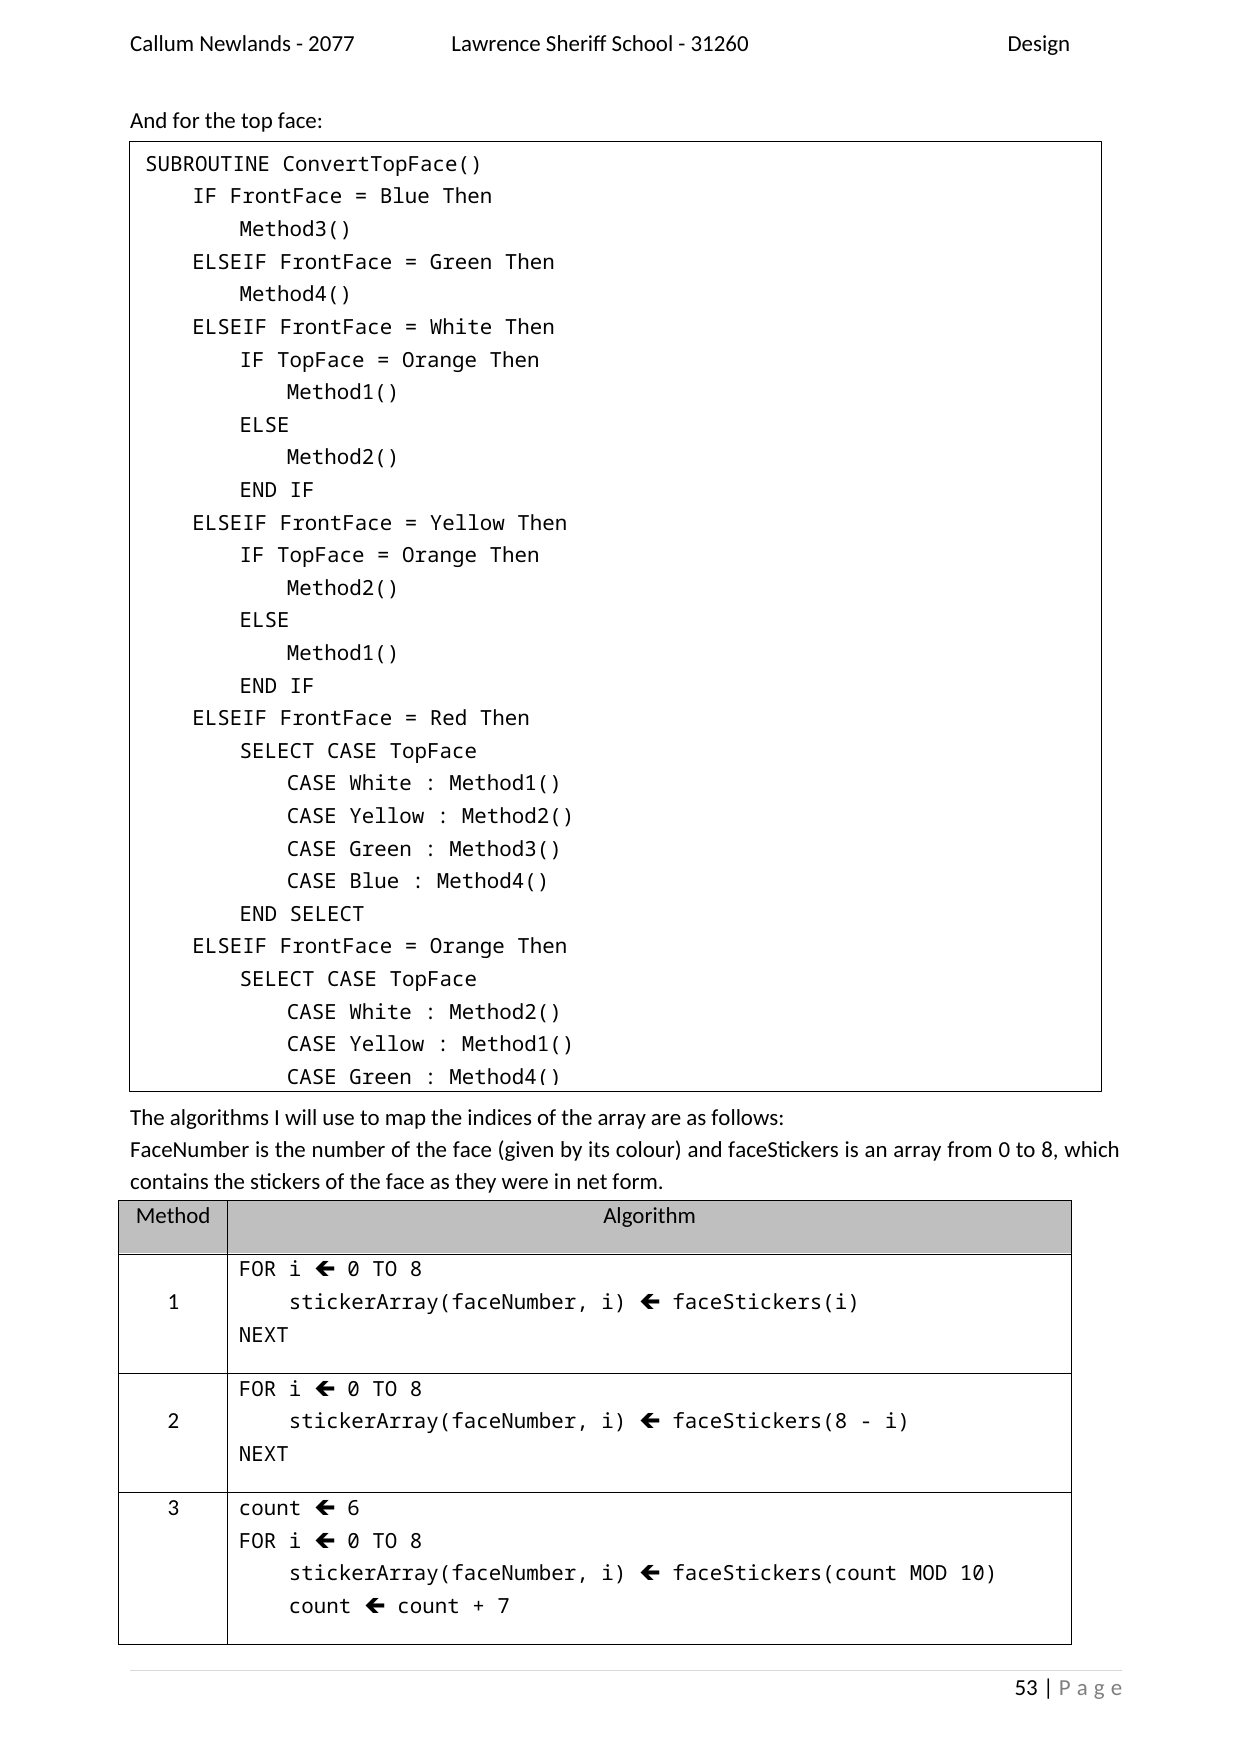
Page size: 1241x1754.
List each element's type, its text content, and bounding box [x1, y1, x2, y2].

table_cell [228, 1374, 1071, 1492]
text The algorithms I will use to map the indices of the array are as follows: [130, 138, 1122, 1131]
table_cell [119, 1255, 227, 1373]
text FaceNumber is the number of the face (given by its colour) and faceStickers is an array from 0 to 8, which contains the stickers of the face as they were in net form. [130, 1135, 1122, 1196]
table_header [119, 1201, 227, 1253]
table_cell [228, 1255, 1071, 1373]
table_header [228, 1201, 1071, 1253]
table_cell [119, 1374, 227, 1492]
text And for the top face: [130, 106, 1122, 134]
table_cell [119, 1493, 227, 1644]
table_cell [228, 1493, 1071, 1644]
